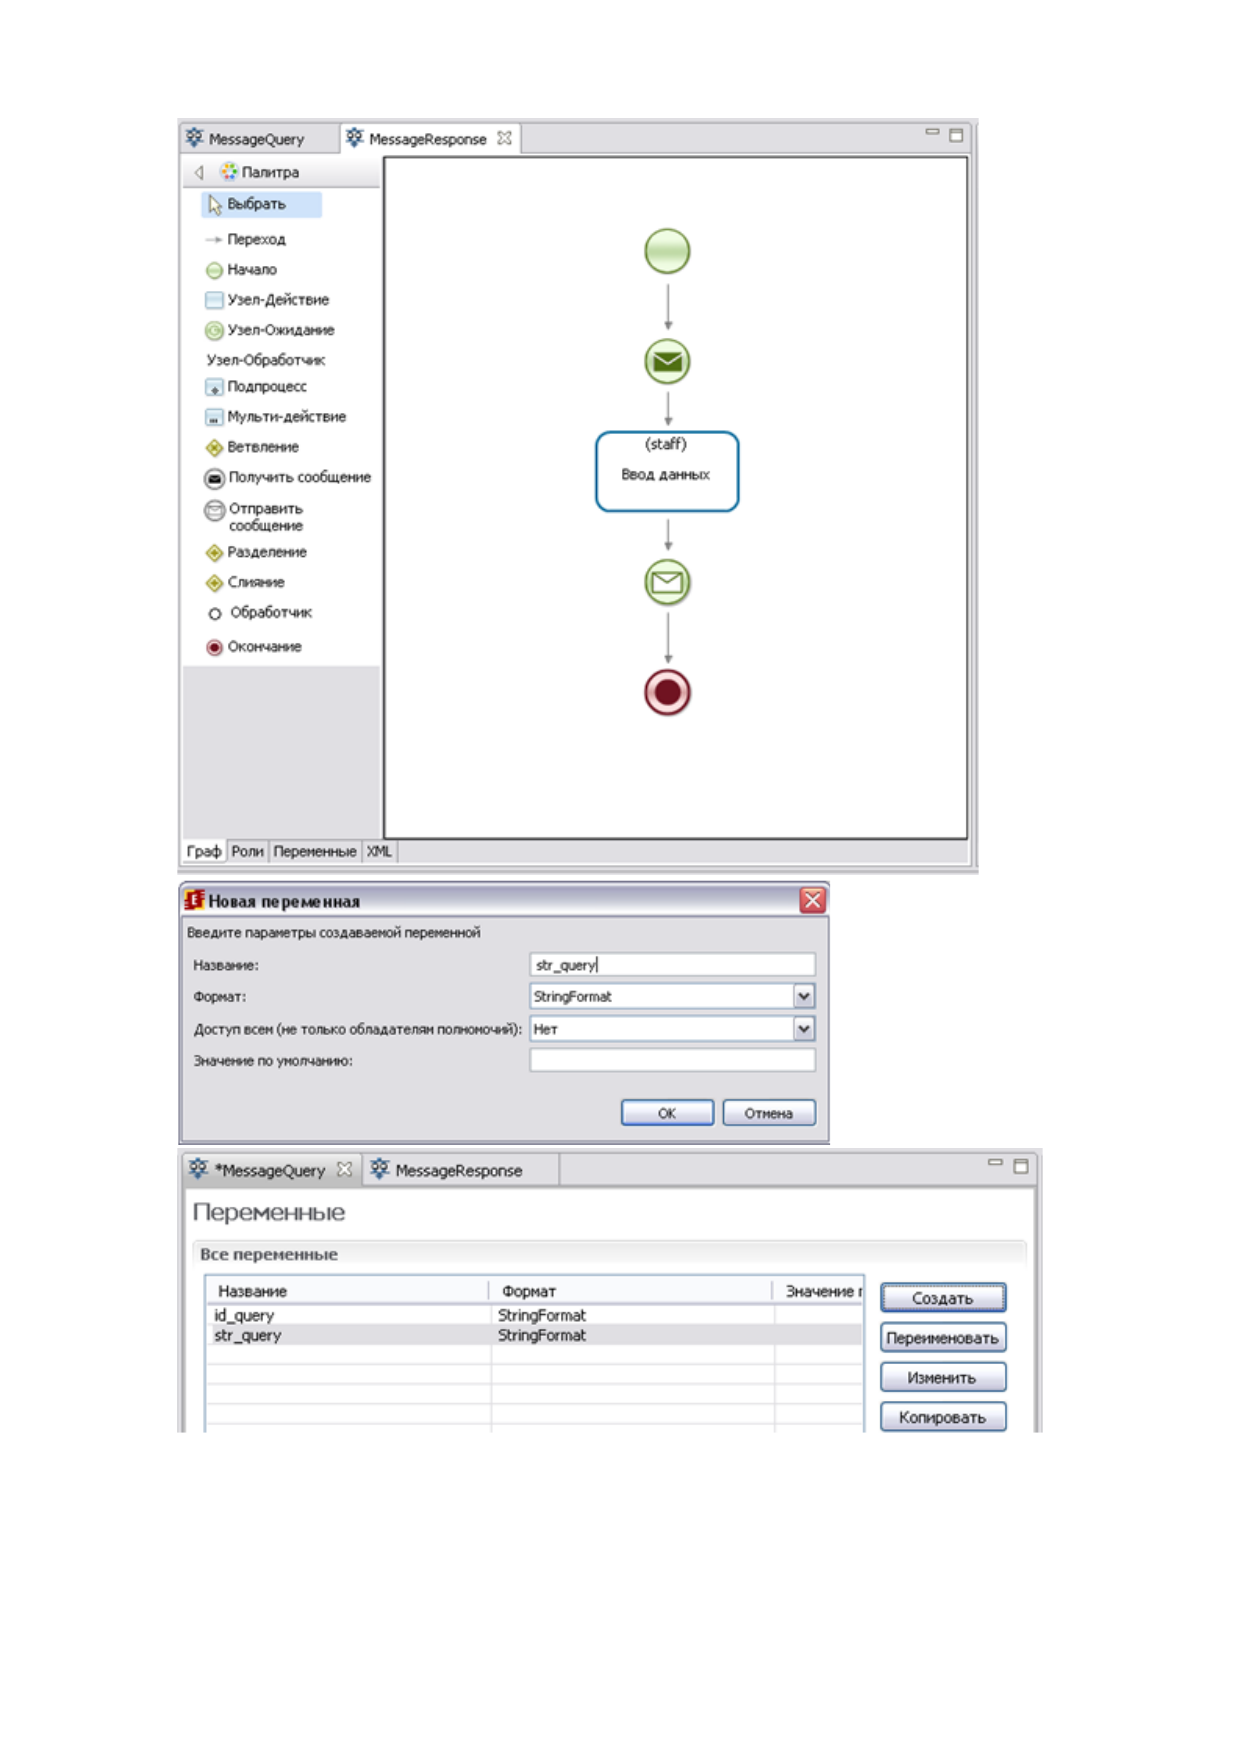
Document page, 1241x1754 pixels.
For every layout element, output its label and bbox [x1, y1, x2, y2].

picture [177, 878, 831, 1145]
picture [177, 118, 979, 875]
picture [177, 1148, 1043, 1436]
